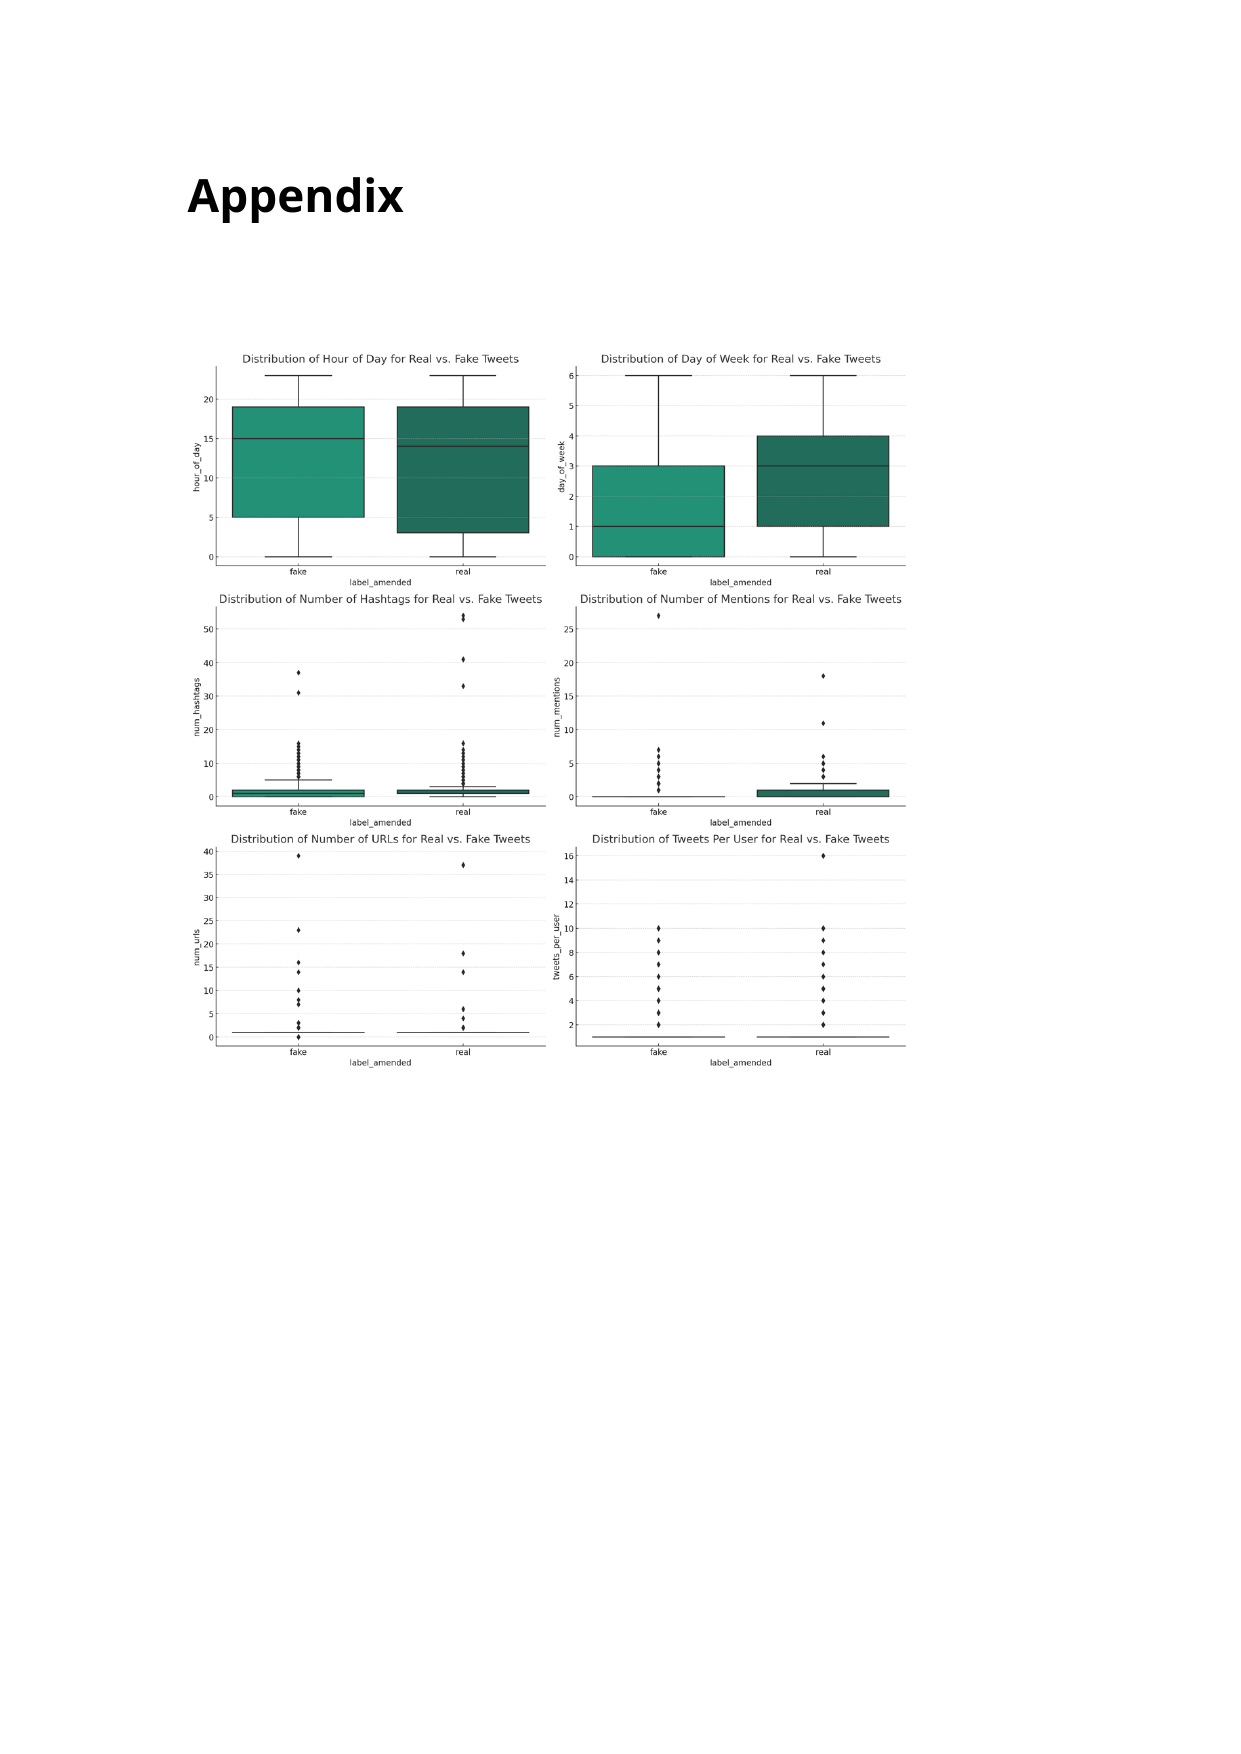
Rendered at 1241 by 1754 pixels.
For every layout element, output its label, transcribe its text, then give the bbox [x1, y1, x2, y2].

subtitle Appendix [187, 162, 1053, 227]
picture [187, 349, 910, 1072]
